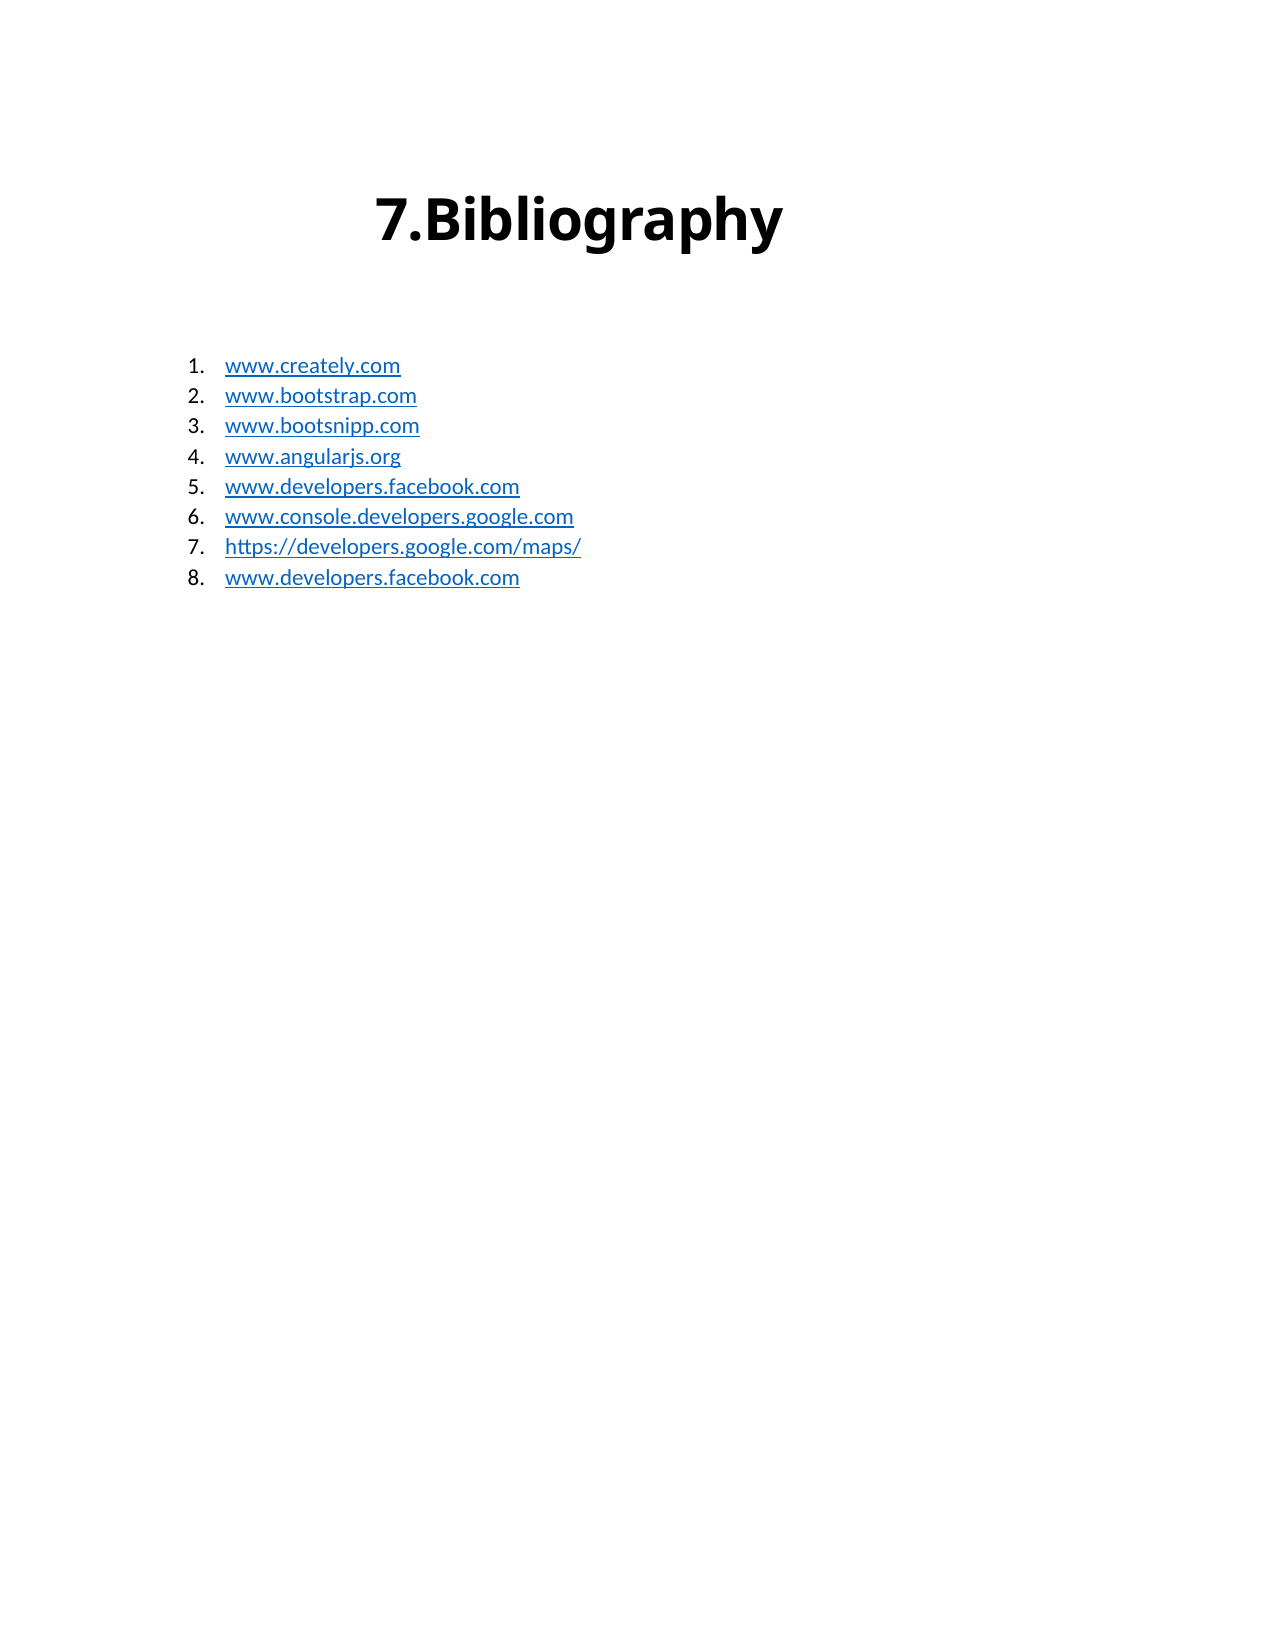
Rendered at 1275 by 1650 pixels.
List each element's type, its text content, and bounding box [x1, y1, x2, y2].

list www.bootsnipp.com [187, 412, 1125, 440]
list www.creately.com [187, 351, 1125, 379]
list www.developers.facebook.com [187, 472, 1125, 500]
list www.console.developers.google.com [187, 502, 1125, 530]
title 7.Bibliography [300, 178, 1125, 257]
list www.developers.facebook.com [187, 563, 1125, 591]
list https://developers.google.com/maps/ [187, 532, 1125, 561]
list www.angularjs.org [187, 442, 1125, 470]
list www.bootstrap.com [187, 381, 1125, 409]
